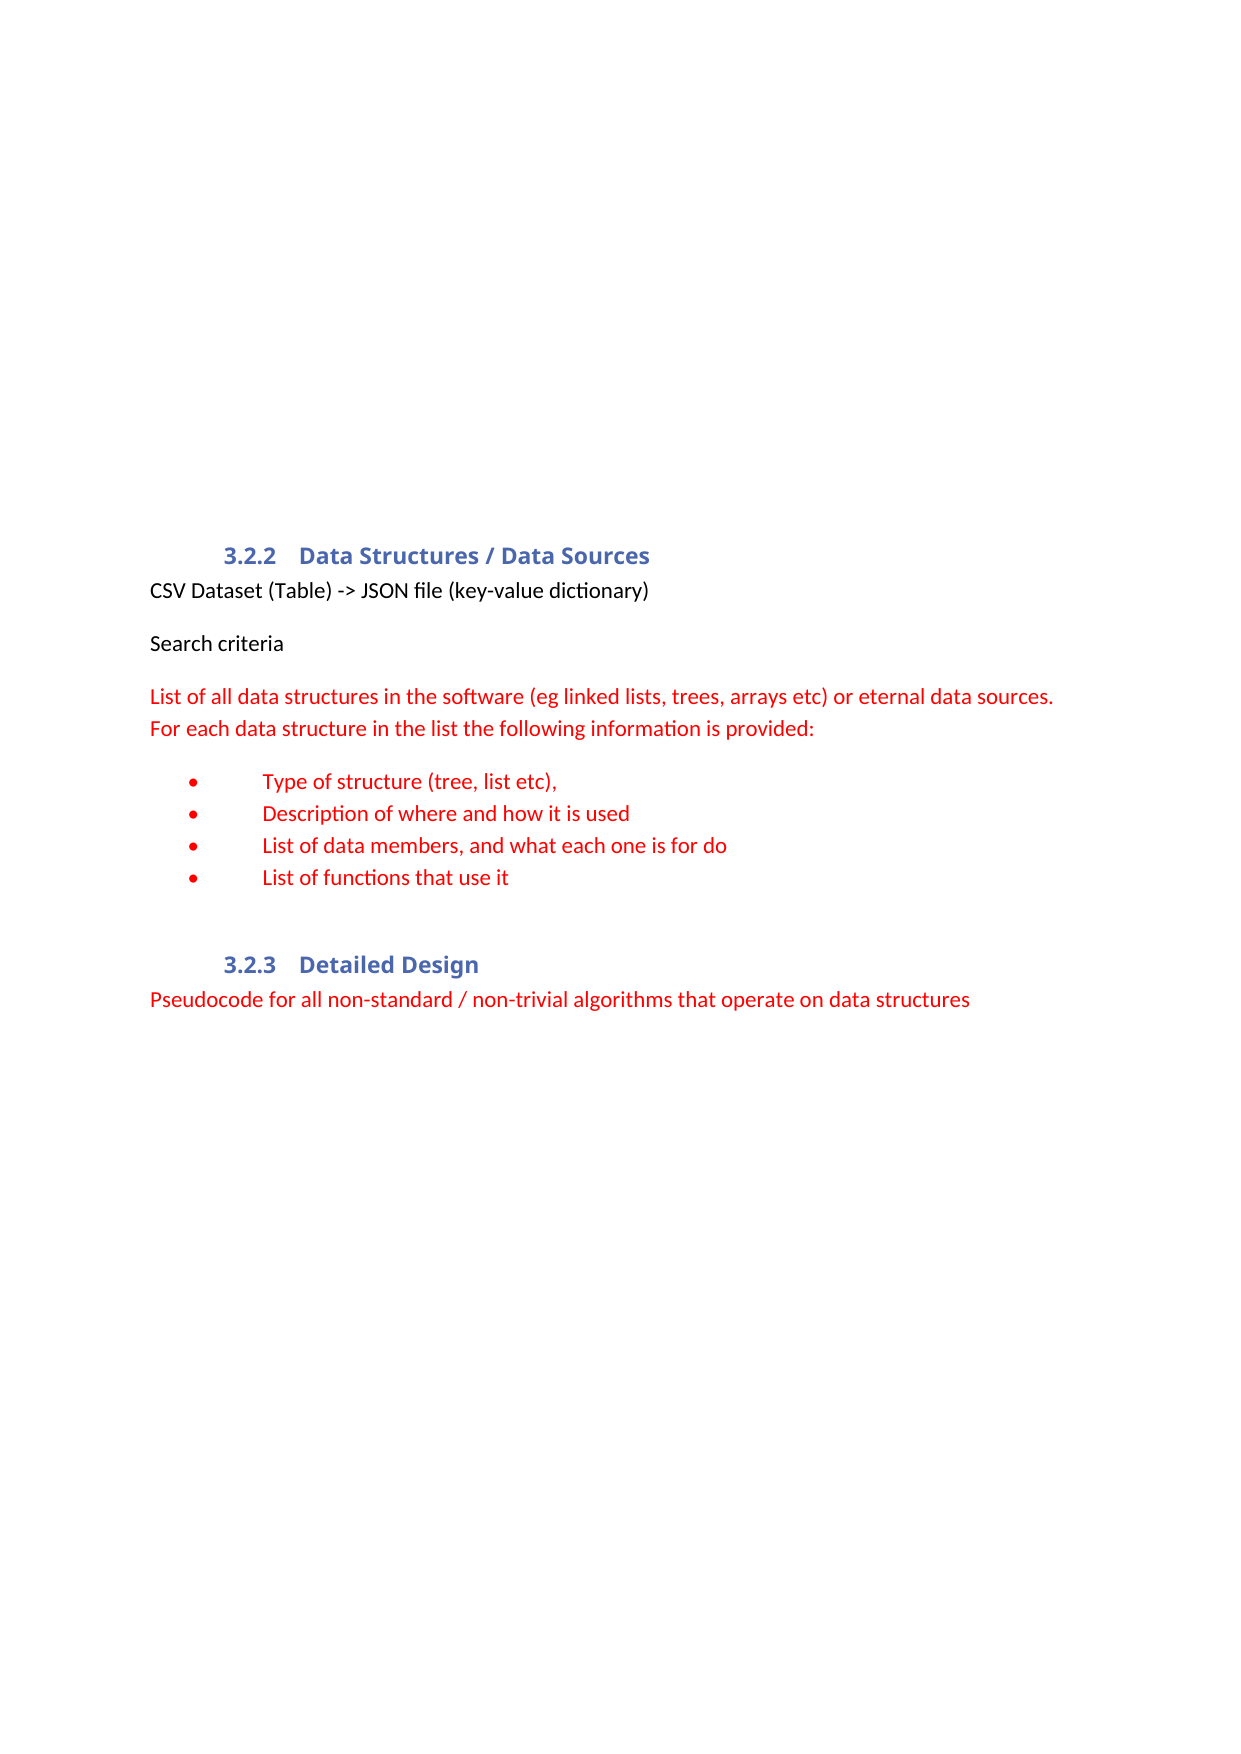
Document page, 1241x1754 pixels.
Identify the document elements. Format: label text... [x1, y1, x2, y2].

subtitle Data Structures / Data Sources [224, 540, 1090, 571]
text Pseudocode for all non-standard / non-trivial algorithms that operate on data structures [150, 985, 1090, 1013]
list Description of where and how it is used [187, 799, 1090, 827]
list Type of structure (tree, list etc), [187, 767, 1090, 795]
list List of data members, and what each one is for do [187, 831, 1090, 859]
list List of functions that use it [187, 863, 1090, 892]
text Search criteria [150, 629, 1090, 657]
subtitle Detailed Design [224, 949, 1090, 980]
text List of all data structures in the software (eg linked lists, trees, arrays etc) or eternal data sources. For each data structure in the list the following information is provided: [150, 682, 1090, 742]
text CSV Dataset (Table) -> JSON file (key-value dictionary) [150, 576, 1090, 604]
